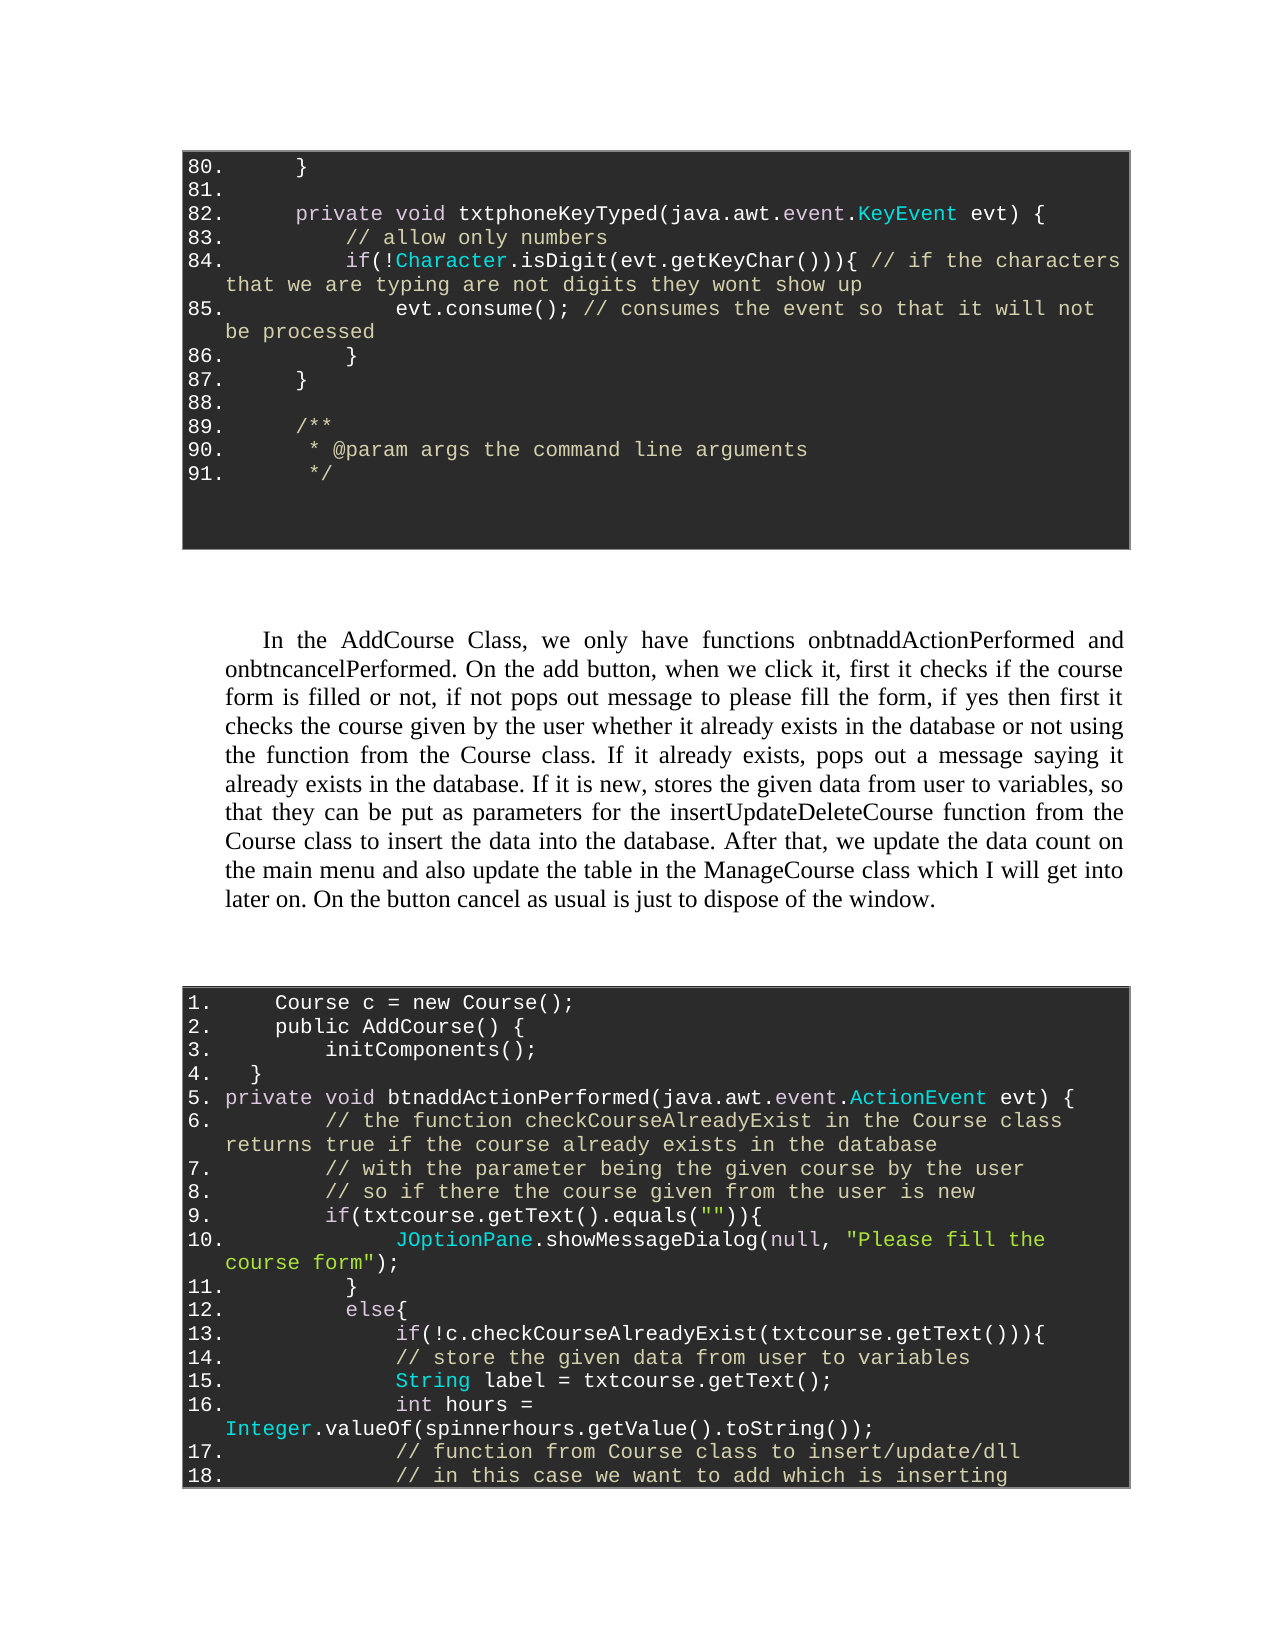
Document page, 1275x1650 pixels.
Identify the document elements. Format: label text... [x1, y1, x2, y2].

list if(!Character.isDigit(evt.getKeyChar())){ // if the characters that we are typing are not digits they wont show up [183, 244, 1129, 292]
list } [183, 1057, 1129, 1081]
list // function from Course class to insert/update/dll [183, 1436, 1129, 1459]
list else{ [183, 1294, 1129, 1317]
list // the function checkCourseAlreadyExist in the Course class returns true if the course already exists in the database [183, 1104, 1129, 1152]
list JOptionPane.showMessageDialog(null, "Please fill the course form"); [183, 1223, 1129, 1270]
list initComponents(); [183, 1034, 1129, 1057]
list if(!c.checkCourseAlreadyExist(txtcourse.getText())){ [183, 1317, 1129, 1341]
list } [183, 363, 1129, 386]
list } [183, 152, 1129, 174]
list private void txtphoneKeyTyped(java.awt.event.KeyEvent evt) { [183, 197, 1129, 221]
list // allow only numbers [183, 221, 1129, 244]
list private void btnaddActionPerformed(java.awt.event.ActionEvent evt) { [183, 1081, 1129, 1104]
list // in this case we want to add which is inserting [183, 1459, 1129, 1487]
list } [183, 1270, 1129, 1294]
list public AddCourse() { [183, 1010, 1129, 1034]
list * @param args the command line arguments [183, 434, 1129, 457]
list /** [183, 410, 1129, 434]
list if(txtcourse.getText().equals("")){ [183, 1199, 1129, 1223]
list } [183, 339, 1129, 363]
list Course c = new Course(); [183, 988, 1129, 1010]
list // store the given data from user to variables [183, 1341, 1129, 1365]
list evt.consume(); // consumes the event so that it will not be processed [183, 292, 1129, 339]
text In the AddCourse Class, we only have functions onbtnaddActionPerformed and onbtncancelPerformed. On the add button, when we click it, first it checks if the course form is filled or not, if not pops out message to please fill the form, if yes then first it checks the course given by the user whether it already exists in the database or not using the function from the Course class. If it already exists, pops out a message saying it already exists in the database. If it is new, stores the given data from user to variables, so that they can be put as parameters for the insertUpdateDeleteCourse function from the Course class to insert the data into the database. After that, we update the data count on the main menu and also update the table in the ManageCourse class which I will get into later on. On the button cancel as usual is just to dispose of the window. [225, 625, 1125, 912]
list int hours = Integer.valueOf(spinnerhours.getValue().toString()); [183, 1388, 1129, 1436]
list // so if there the course given from the user is new [183, 1176, 1129, 1199]
list String label = txtcourse.getText(); [183, 1365, 1129, 1388]
list */ [183, 457, 1129, 487]
list // with the parameter being the given course by the user [183, 1152, 1129, 1176]
